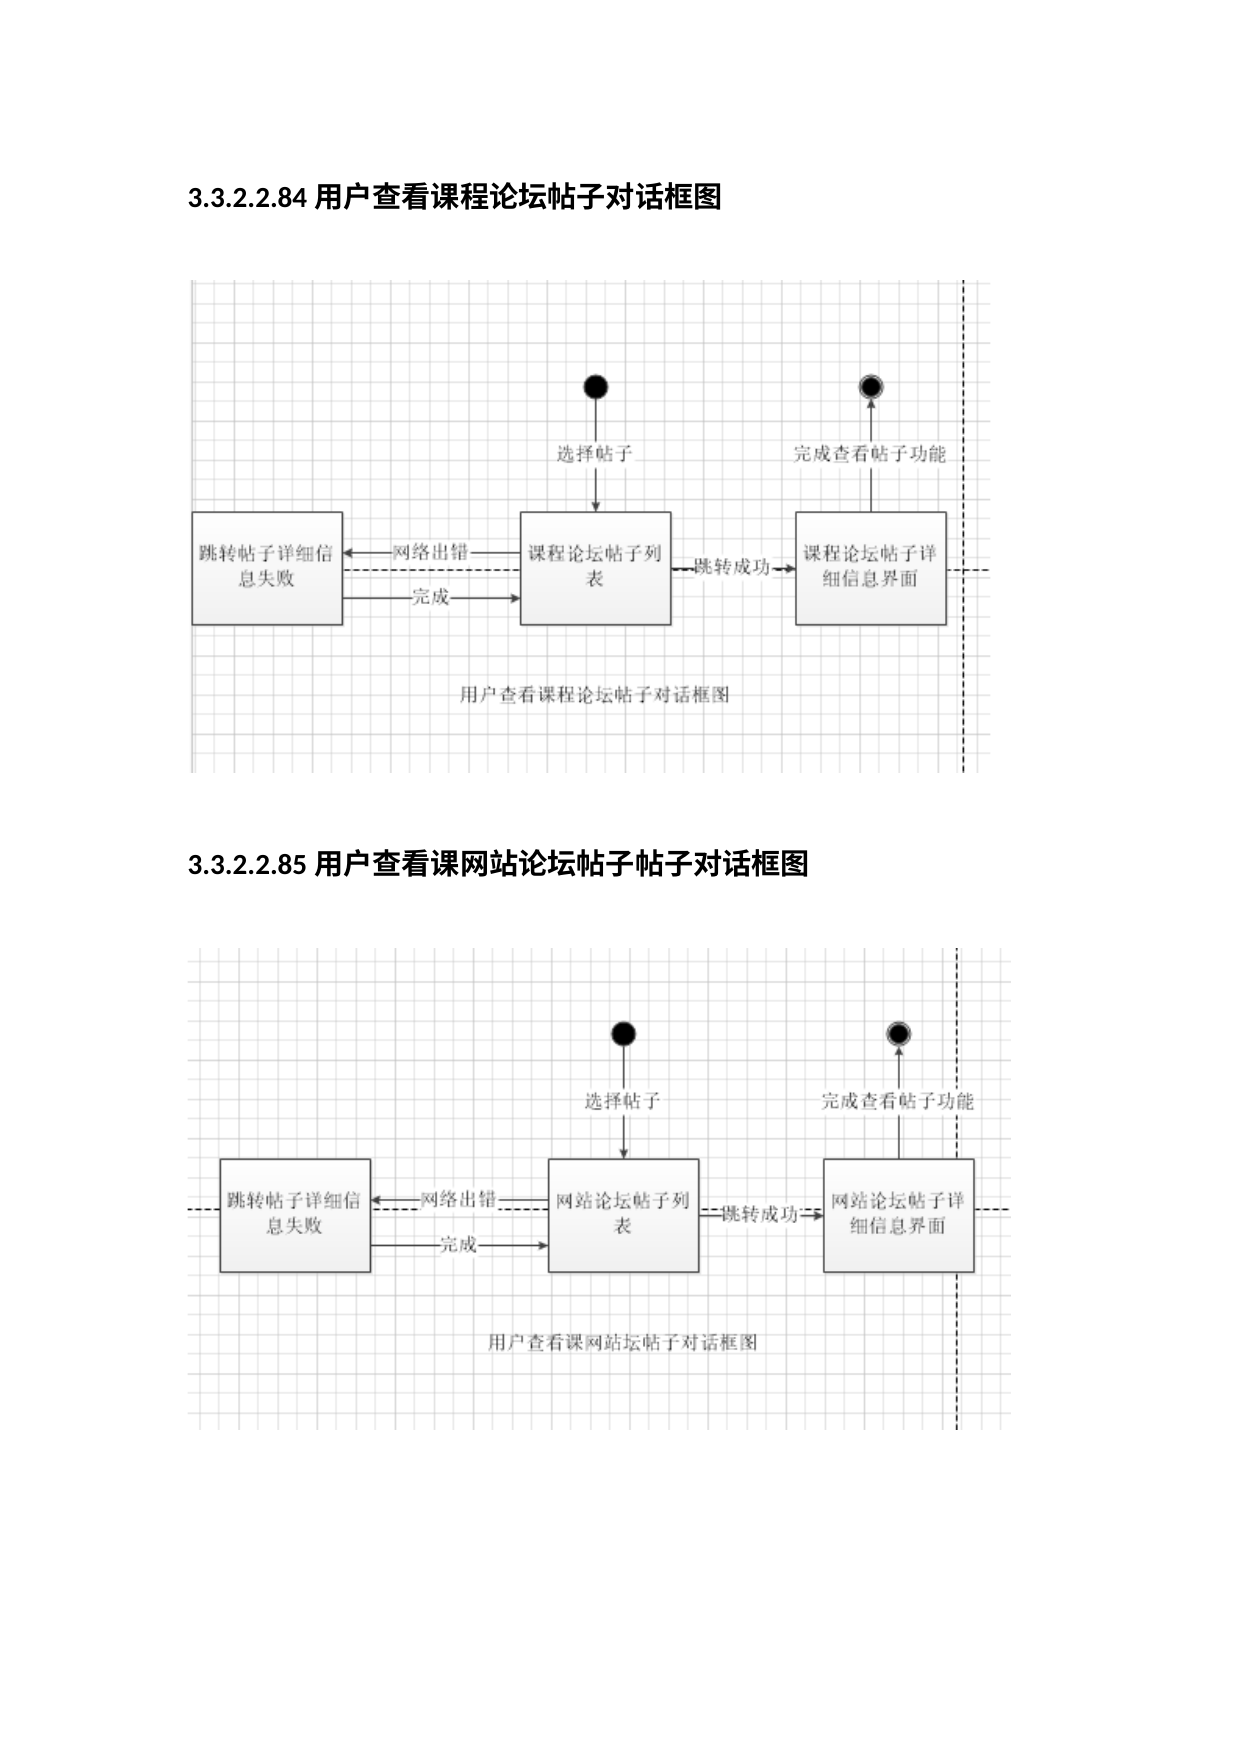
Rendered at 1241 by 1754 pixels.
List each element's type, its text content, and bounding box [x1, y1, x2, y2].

subtitle 3.3.2.2.84 用户查看课程论坛帖子对话框图 [187, 162, 1053, 227]
picture [187, 948, 1011, 1430]
picture [187, 280, 991, 773]
subtitle 3.3.2.2.85 用户查看课网站论坛帖子帖子对话框图 [187, 829, 1053, 894]
